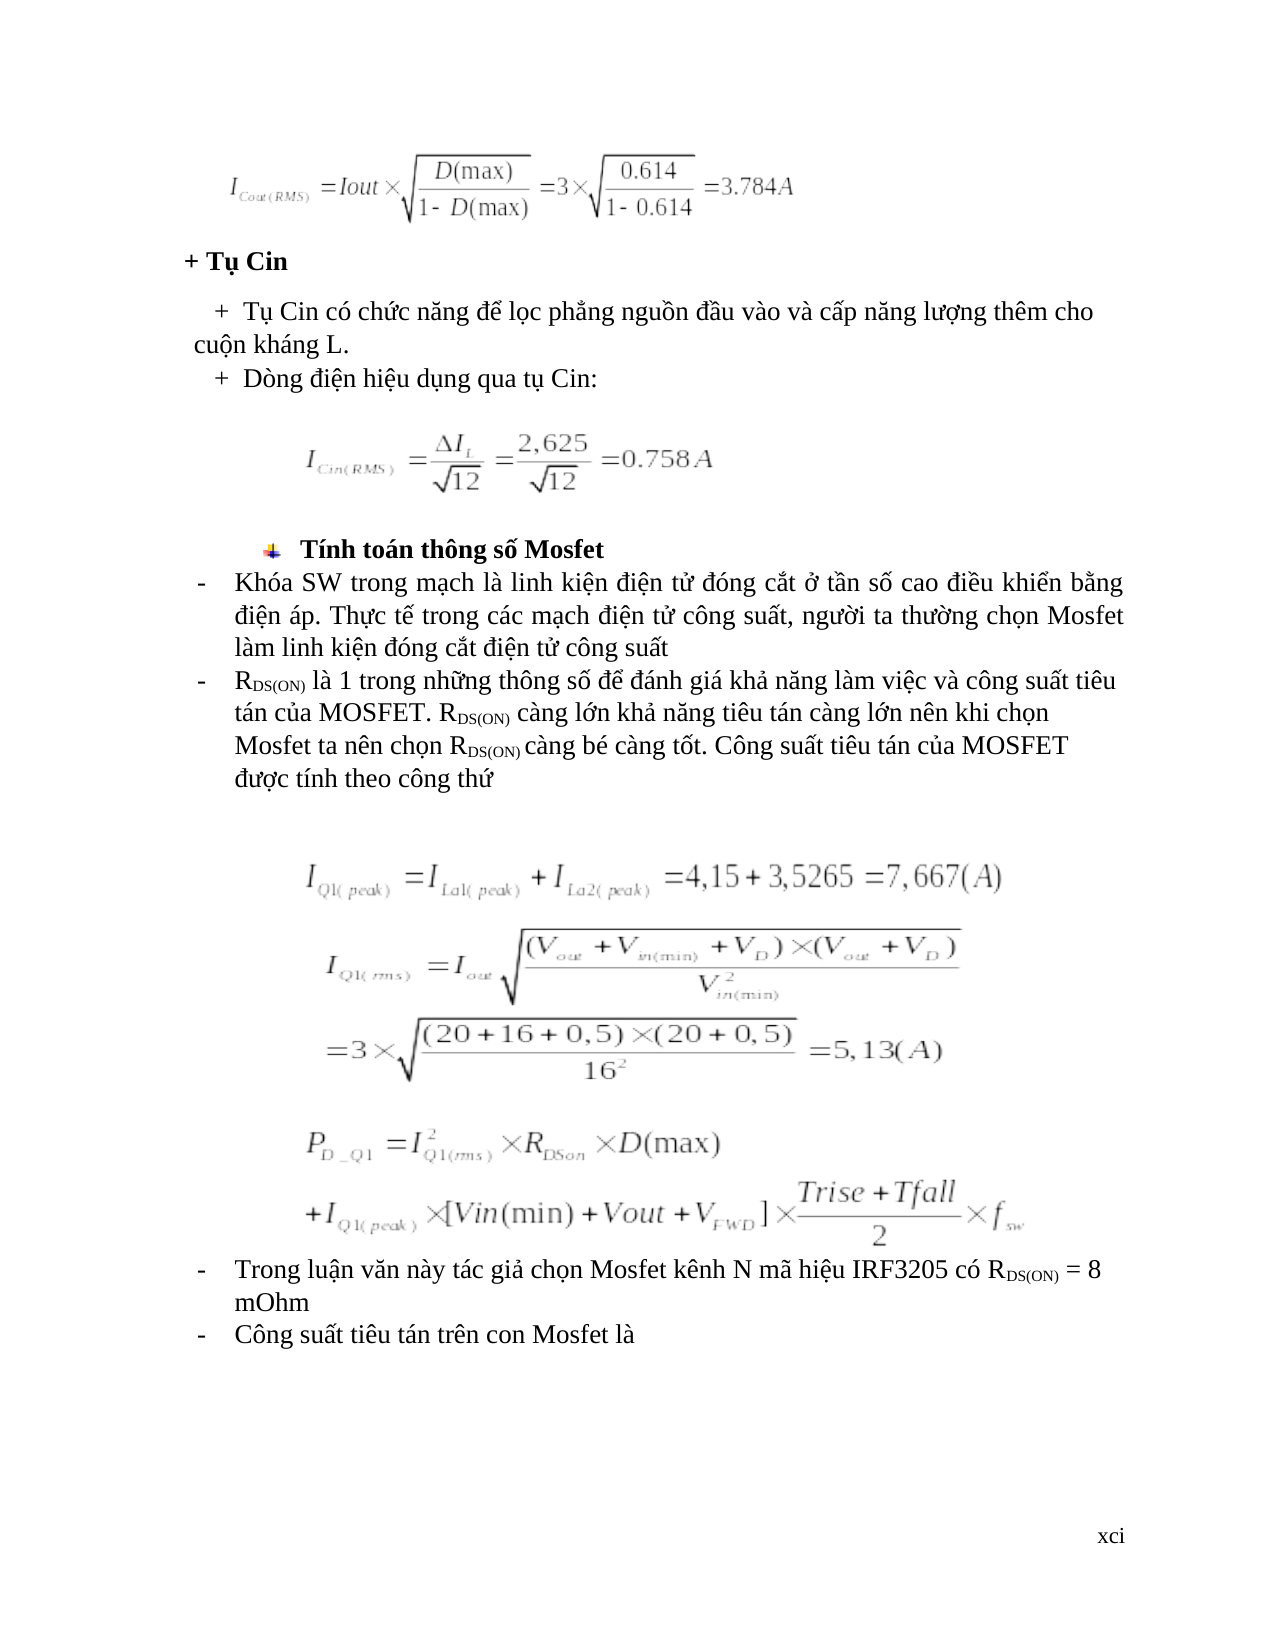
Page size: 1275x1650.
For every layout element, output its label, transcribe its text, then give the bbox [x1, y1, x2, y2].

text + Tụ Cin [150, 246, 1125, 277]
list Khóa SW trong mạch là linh kiện điện tử đóng cắt ở tần số cao điều khiển bằng điện áp. Thực tế trong các mạch điện tử công suất, người ta thường chọn Mosfet làm linh kiện đóng cắt điện tử công suất [197, 566, 1125, 662]
list Tính toán thông số Mosfet [262, 533, 1125, 565]
list + Tụ Cin có chức năng để lọc phẳng nguồn đầu vào và cấp năng lượng thêm cho cuộn kháng L. [194, 295, 1125, 359]
list Trong luận văn này tác giả chọn Mosfet kênh N mã hiệu IRF3205 có RDS(ON) = 8 mOhm [197, 1253, 1125, 1317]
list + Dòng điện hiệu dụng qua tụ Cin: [194, 362, 1125, 393]
list RDS(ON) là 1 trong những thông số để đánh giá khả năng làm việc và công suất tiêu tán của MOSFET. RDS(ON) càng lớn khả năng tiêu tán càng lớn nên khi chọn Mosfet ta nên chọn RDS(ON) càng bé càng tốt. Công suất tiêu tán của MOSFET được tính theo công thứ [197, 664, 1125, 793]
picture [263, 542, 281, 559]
list Công suất tiêu tán trên con Mosfet là [197, 1319, 1125, 1350]
